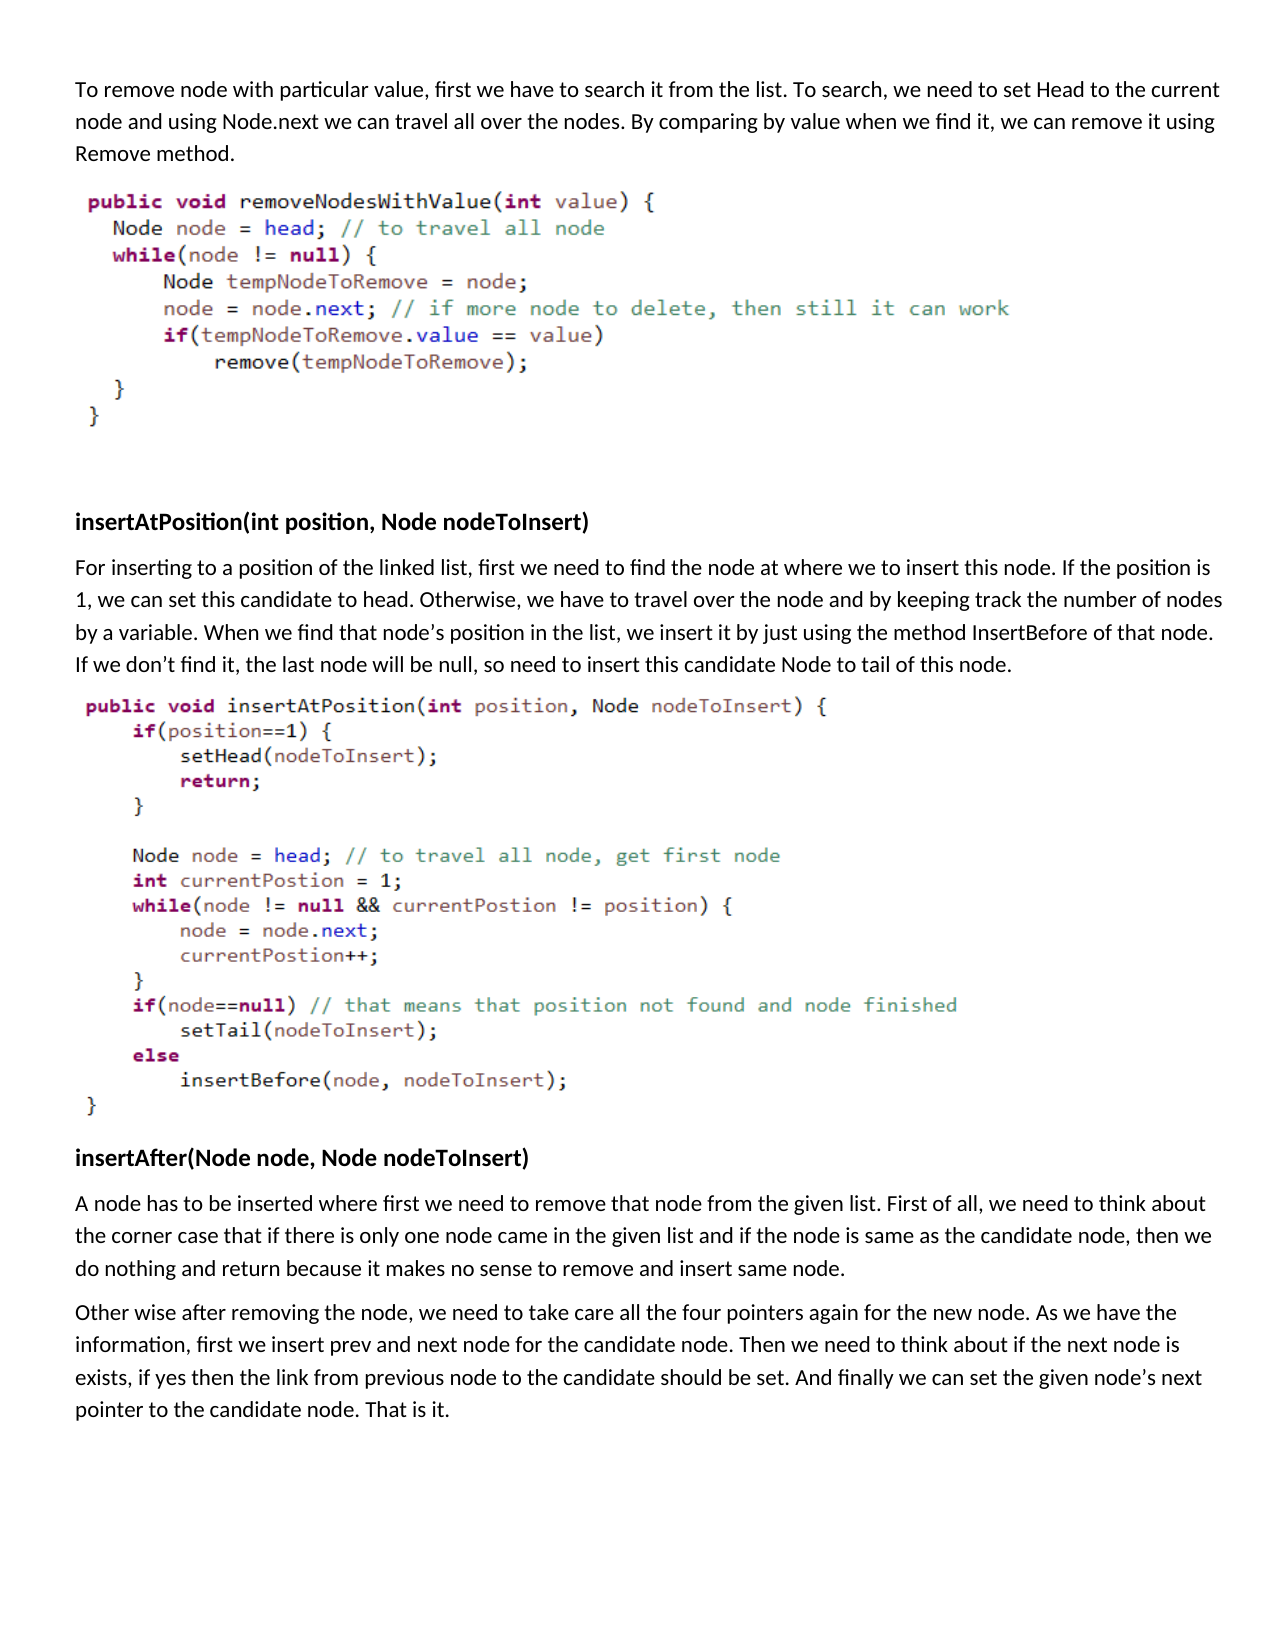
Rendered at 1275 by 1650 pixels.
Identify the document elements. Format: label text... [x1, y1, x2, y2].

text A node has to be inserted where first we need to remove that node from the given list. First of all, we need to think about the corner case that if there is only one node came in the given list and if the node is same as the candidate node, then we do nothing and return because it makes no sense to remove and insert same node. [75, 1189, 1230, 1282]
text insertAfter(Node node, Node nodeToInsert) [75, 1142, 1230, 1172]
picture [75, 694, 972, 1126]
text Other wise after removing the node, we need to take care all the four pointers again for the new node. As we have the information, first we insert prev and next node for the candidate node. Then we need to think about if the next node is exists, if yes then the link from previous node to the candidate should be set. And finally we can set the given node’s next pointer to the candidate node. That is it. [75, 1298, 1230, 1423]
picture [75, 184, 1032, 442]
text insertAtPosition(int position, Node nodeToInsert) [75, 506, 1230, 536]
text For inserting to a position of the linked list, first we need to find the node at where we to insert this node. If the position is 1, we can set this candidate to head. Otherwise, we have to travel over the node and by keeping track the number of nodes by a variable. When we find that node’s position in the list, we insert it by just using the method InsertBefore of that node. If we don’t find it, the last node will be null, so need to insert this candidate Node to tail of this node. [75, 553, 1230, 678]
text To remove node with particular value, first we have to search it from the list. To search, we need to set Head to the current node and using Node.next we can travel all over the nodes. By comparing by value when we find it, we can remove it using Remove method. [75, 75, 1230, 167]
